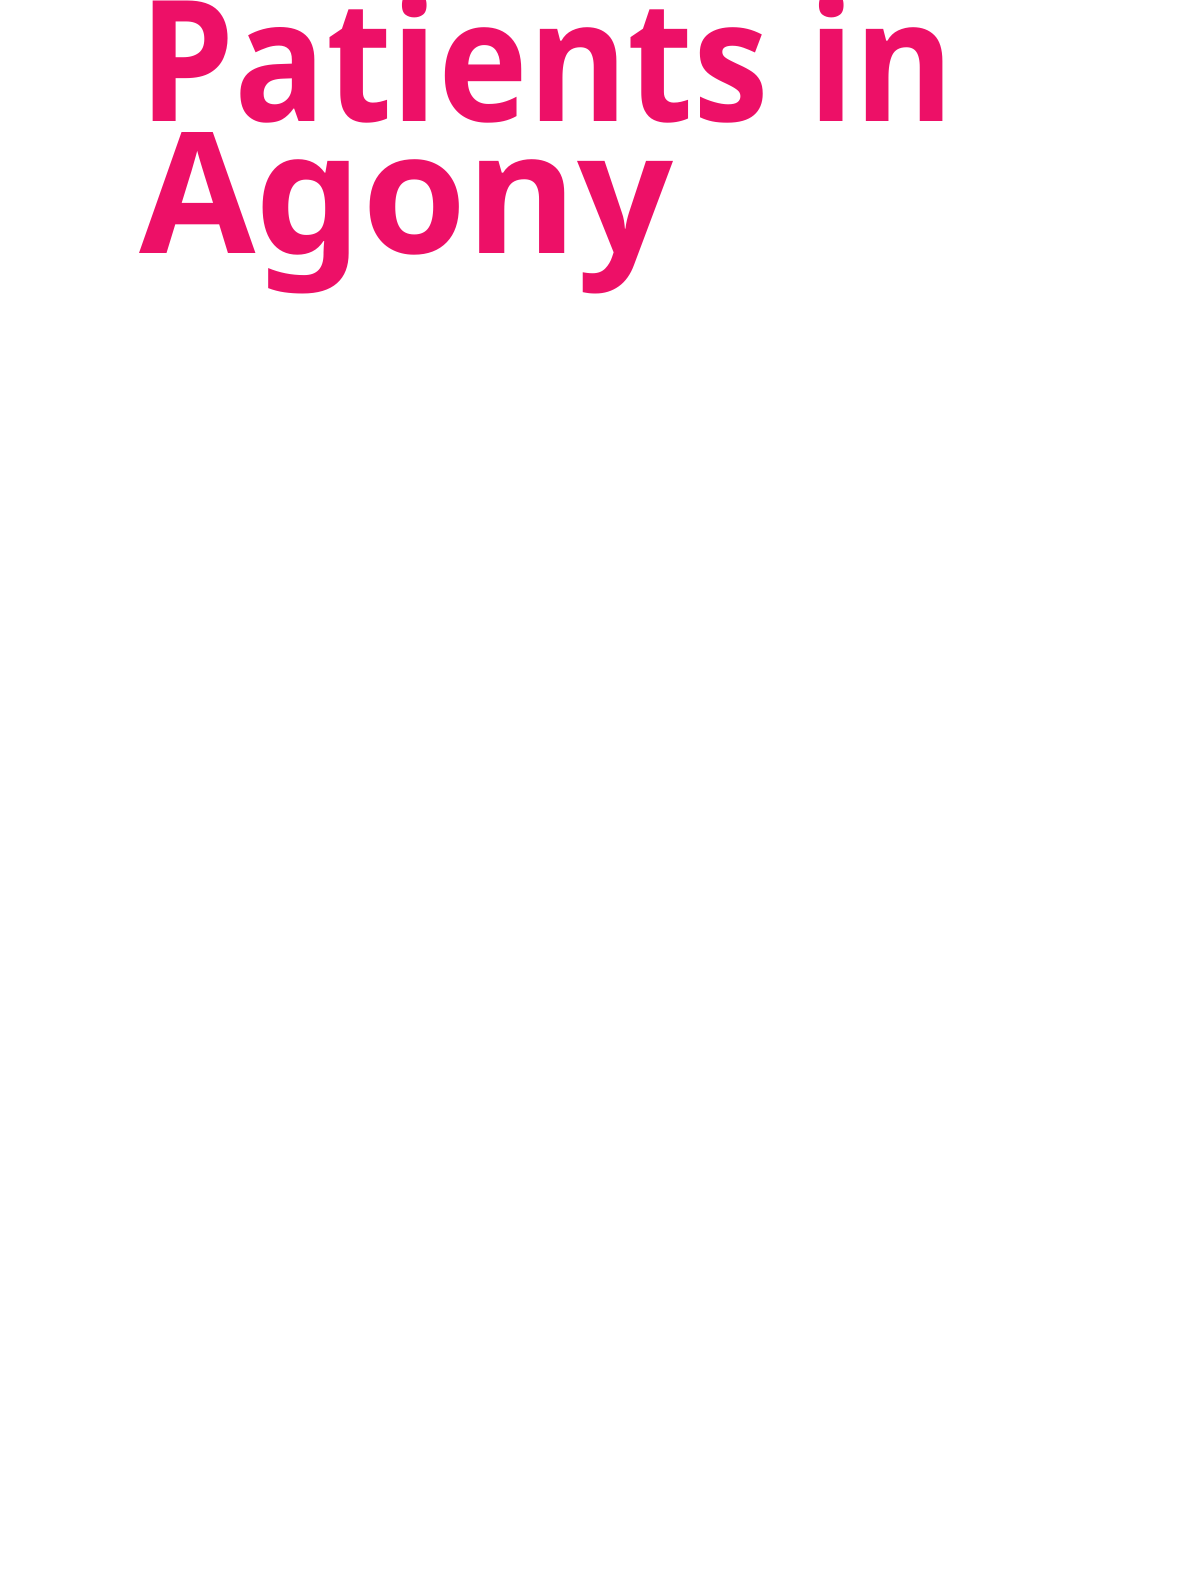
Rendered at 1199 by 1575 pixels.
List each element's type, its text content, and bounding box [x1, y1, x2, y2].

text Patients in Agony [139, 0, 1199, 303]
